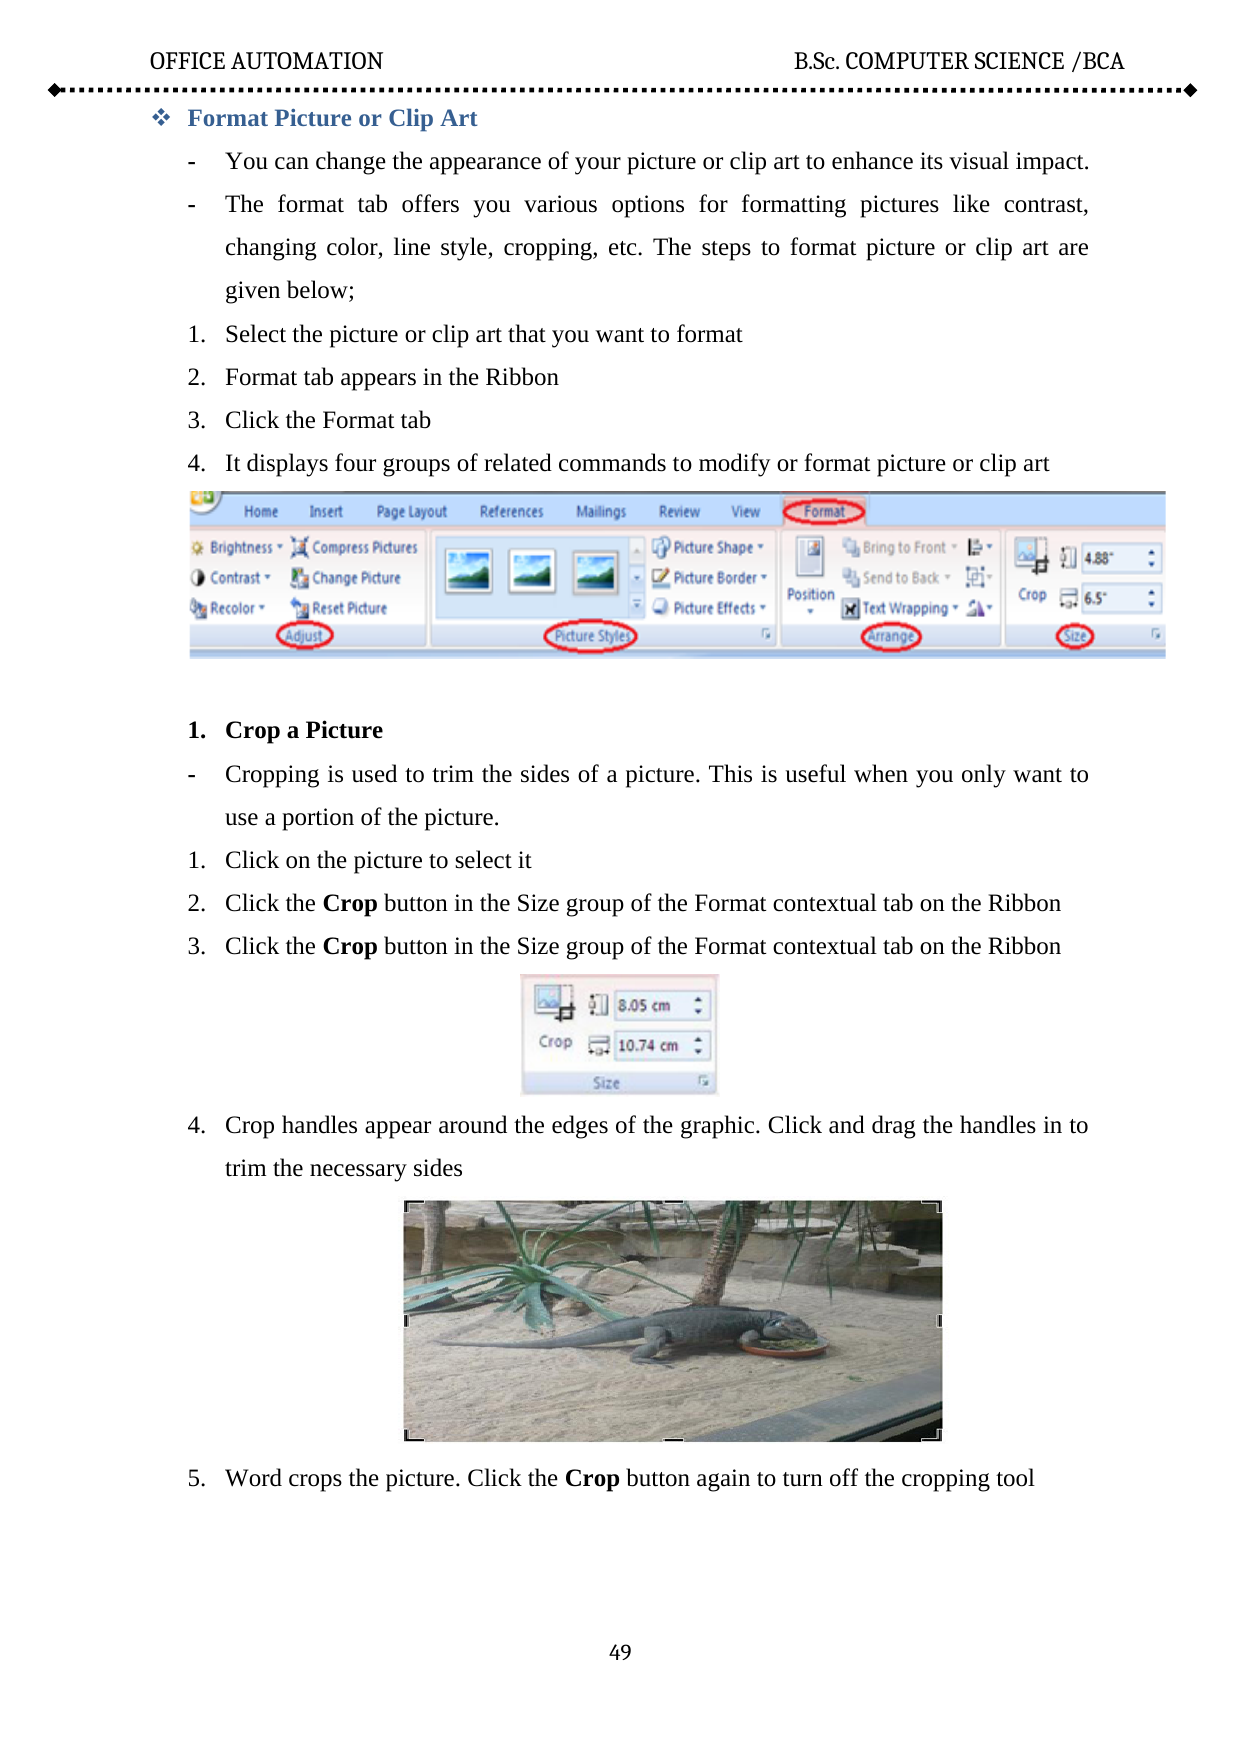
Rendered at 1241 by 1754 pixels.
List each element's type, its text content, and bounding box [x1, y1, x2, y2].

list It displays four groups of related commands to modify or format picture or clip art [187, 448, 1090, 477]
picture [520, 974, 720, 1097]
list Select the picture or clip art that you want to format [187, 319, 1090, 347]
picture [187, 491, 1166, 659]
list The format tab offers you various options for formatting pictures like contrast, changing color, line style, cropping, etc. The steps to format picture or clip art are given below; [187, 189, 1090, 304]
picture [397, 1196, 950, 1444]
subtitle Format Picture or Clip Art [150, 103, 1090, 132]
list You can change the appearance of your picture or clip art to enhance its visual impact. [187, 146, 1090, 175]
list Cropping is used to trim the sides of a picture. This is useful when you only want to use a portion of the picture. [187, 759, 1090, 831]
list Format tab appears in the Ribbon [187, 362, 1090, 391]
list Crop handles appear around the edges of the graphic. Click and drag the handles in to trim the necessary sides [187, 1110, 1090, 1182]
list Click on the picture to select it [187, 845, 1090, 874]
list Click the Crop button in the Size group of the Format contextual tab on the Ribbon [187, 888, 1090, 917]
list Word crops the picture. Click the Crop button again to turn off the cropping tool [187, 1463, 1090, 1492]
list Click the Crop button in the Size group of the Format contextual tab on the Ribbon [187, 931, 1090, 960]
list Crop a Picture [187, 716, 1090, 744]
list Click the Format tab [187, 405, 1090, 434]
